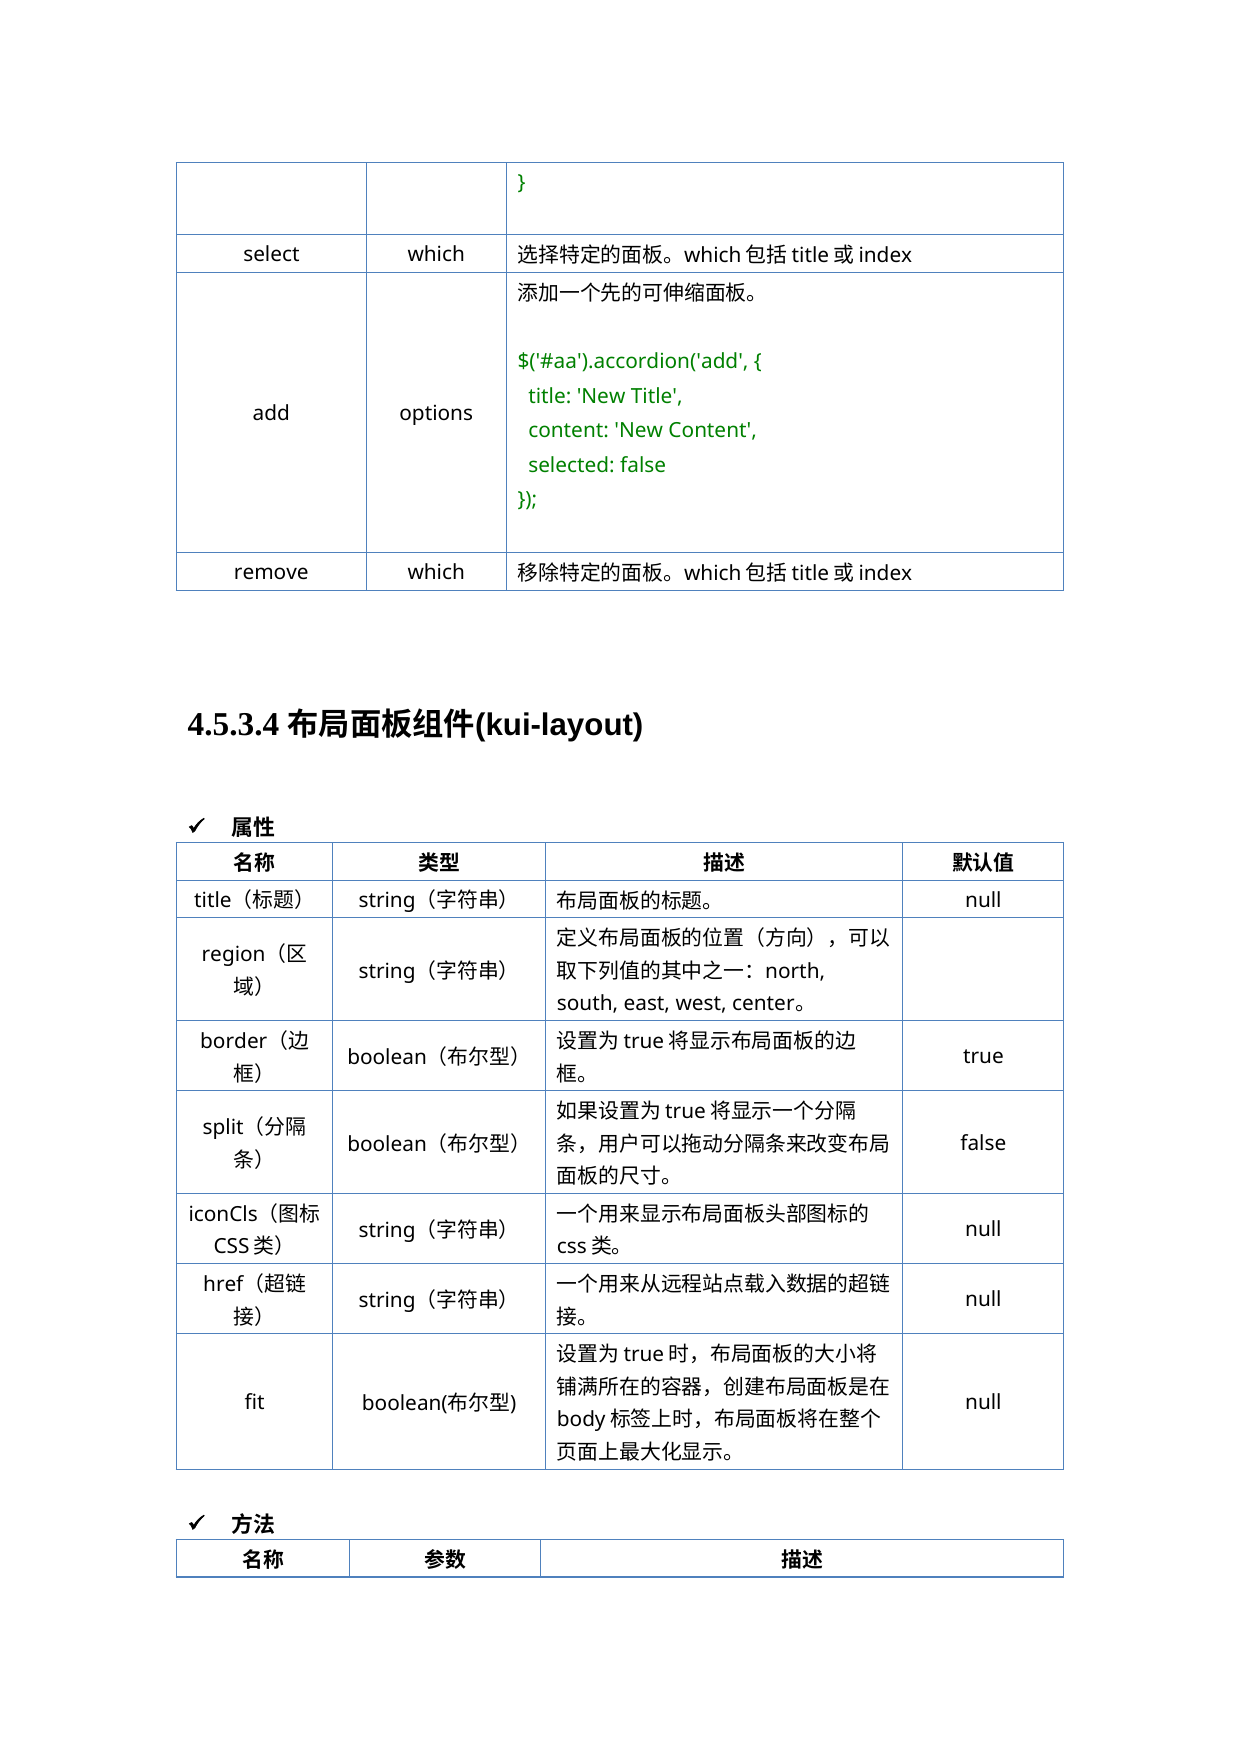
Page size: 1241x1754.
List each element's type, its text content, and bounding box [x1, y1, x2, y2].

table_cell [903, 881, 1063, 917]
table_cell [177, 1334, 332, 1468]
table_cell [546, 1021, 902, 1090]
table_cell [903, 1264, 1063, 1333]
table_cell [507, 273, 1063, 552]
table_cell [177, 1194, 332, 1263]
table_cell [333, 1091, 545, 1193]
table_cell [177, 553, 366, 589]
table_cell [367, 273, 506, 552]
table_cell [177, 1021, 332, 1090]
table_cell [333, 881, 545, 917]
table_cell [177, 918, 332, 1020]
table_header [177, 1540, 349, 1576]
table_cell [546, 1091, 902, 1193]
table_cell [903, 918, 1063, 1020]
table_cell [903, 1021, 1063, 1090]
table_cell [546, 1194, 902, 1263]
list 属性 [187, 809, 1053, 842]
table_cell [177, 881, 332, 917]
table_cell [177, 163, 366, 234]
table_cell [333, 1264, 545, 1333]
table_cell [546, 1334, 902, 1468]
list 方法 [187, 1506, 1053, 1539]
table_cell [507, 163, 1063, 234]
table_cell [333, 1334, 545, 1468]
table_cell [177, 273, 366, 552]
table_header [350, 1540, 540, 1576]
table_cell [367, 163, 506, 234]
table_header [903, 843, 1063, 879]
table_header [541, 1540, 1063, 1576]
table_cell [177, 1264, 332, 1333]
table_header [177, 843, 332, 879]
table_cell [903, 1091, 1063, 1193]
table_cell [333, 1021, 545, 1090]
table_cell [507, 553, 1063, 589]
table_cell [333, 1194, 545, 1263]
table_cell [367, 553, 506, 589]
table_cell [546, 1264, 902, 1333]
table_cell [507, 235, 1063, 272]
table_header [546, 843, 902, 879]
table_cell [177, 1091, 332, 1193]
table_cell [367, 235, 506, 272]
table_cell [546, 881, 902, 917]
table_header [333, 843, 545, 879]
subtitle 布局面板组件(kui-layout) [187, 689, 1053, 754]
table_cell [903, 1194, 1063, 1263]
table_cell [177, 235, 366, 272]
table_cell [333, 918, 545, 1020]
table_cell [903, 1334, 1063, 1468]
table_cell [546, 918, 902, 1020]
